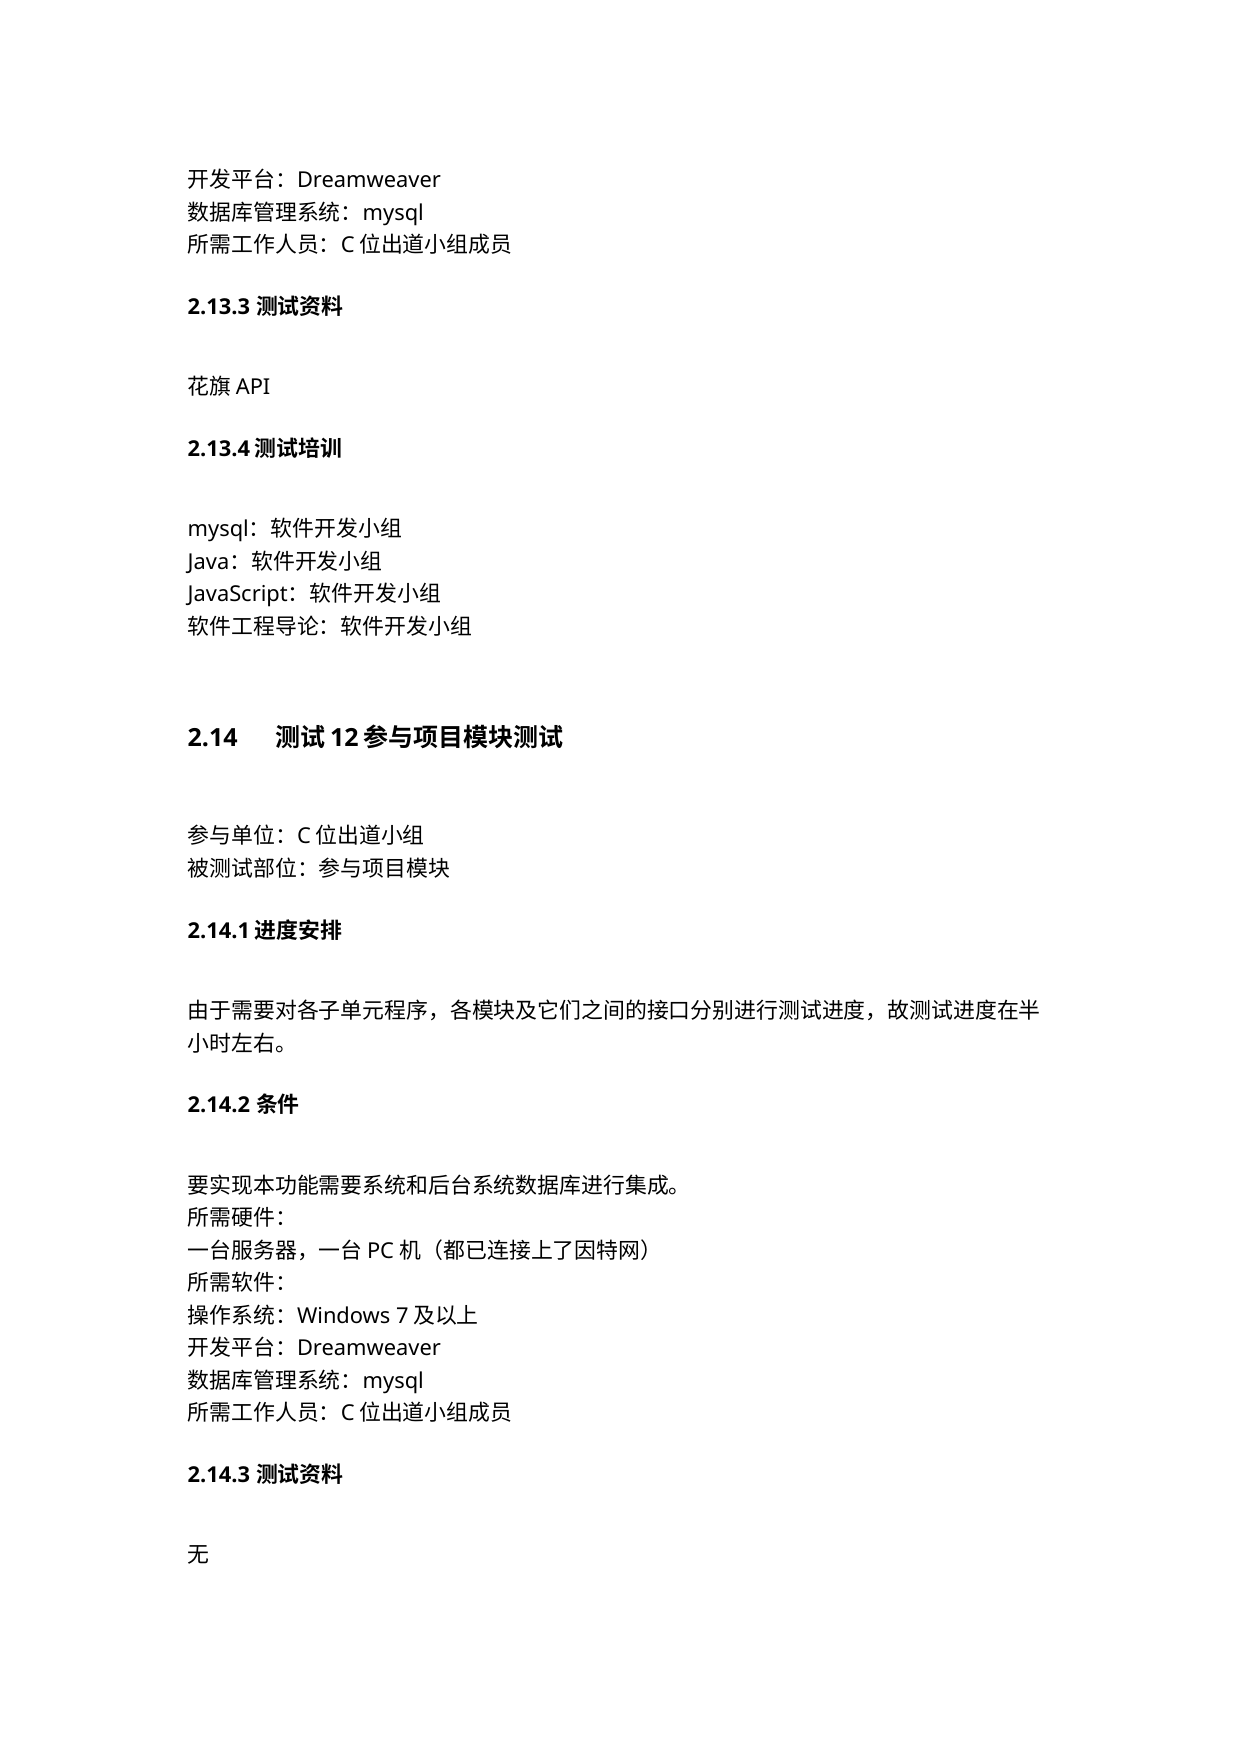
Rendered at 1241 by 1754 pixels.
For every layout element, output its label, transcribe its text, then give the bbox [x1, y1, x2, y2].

subtitle 2.13.3 测试资料 [187, 289, 1053, 321]
subtitle 2.13.4测试培训 [187, 431, 1053, 463]
subtitle 2.14.3 测试资料 [187, 1457, 1053, 1489]
text 开发平台：Dreamweaver [187, 1330, 1053, 1362]
subtitle 2.14.2 条件 [187, 1087, 1053, 1119]
text 操作系统：Windows 7及以上 [187, 1297, 1053, 1330]
subtitle 2.14.1进度安排 [187, 912, 1053, 945]
text mysql：软件开发小组 [187, 511, 1053, 544]
text 所需硬件： [187, 1200, 1053, 1232]
text 一台服务器，一台PC 机（都已连接上了因特网） [187, 1232, 1053, 1265]
text 开发平台：Dreamweaver [187, 162, 1053, 194]
text 被测试部位：参与项目模块 [187, 851, 1053, 883]
text 所需工作人员：C位出道小组成员 [187, 227, 1053, 259]
text 无 [187, 1537, 1053, 1569]
text 由于需要对各子单元程序，各模块及它们之间的接口分别进行测试进度，故测试进度在半小时左右。 [187, 993, 1053, 1058]
text JavaScript：软件开发小组 [187, 576, 1053, 609]
text 数据库管理系统：mysql [187, 194, 1053, 227]
subtitle 测试12参与项目模块测试 [187, 703, 1053, 768]
text 所需工作人员：C位出道小组成员 [187, 1395, 1053, 1427]
text 软件工程导论：软件开发小组 [187, 609, 1053, 641]
text 数据库管理系统：mysql [187, 1362, 1053, 1395]
text 花旗API [187, 369, 1053, 402]
text 要实现本功能需要系统和后台系统数据库进行集成。 [187, 1167, 1053, 1200]
text 参与单位：C位出道小组 [187, 818, 1053, 851]
text Java：软件开发小组 [187, 544, 1053, 576]
text 所需软件： [187, 1265, 1053, 1297]
